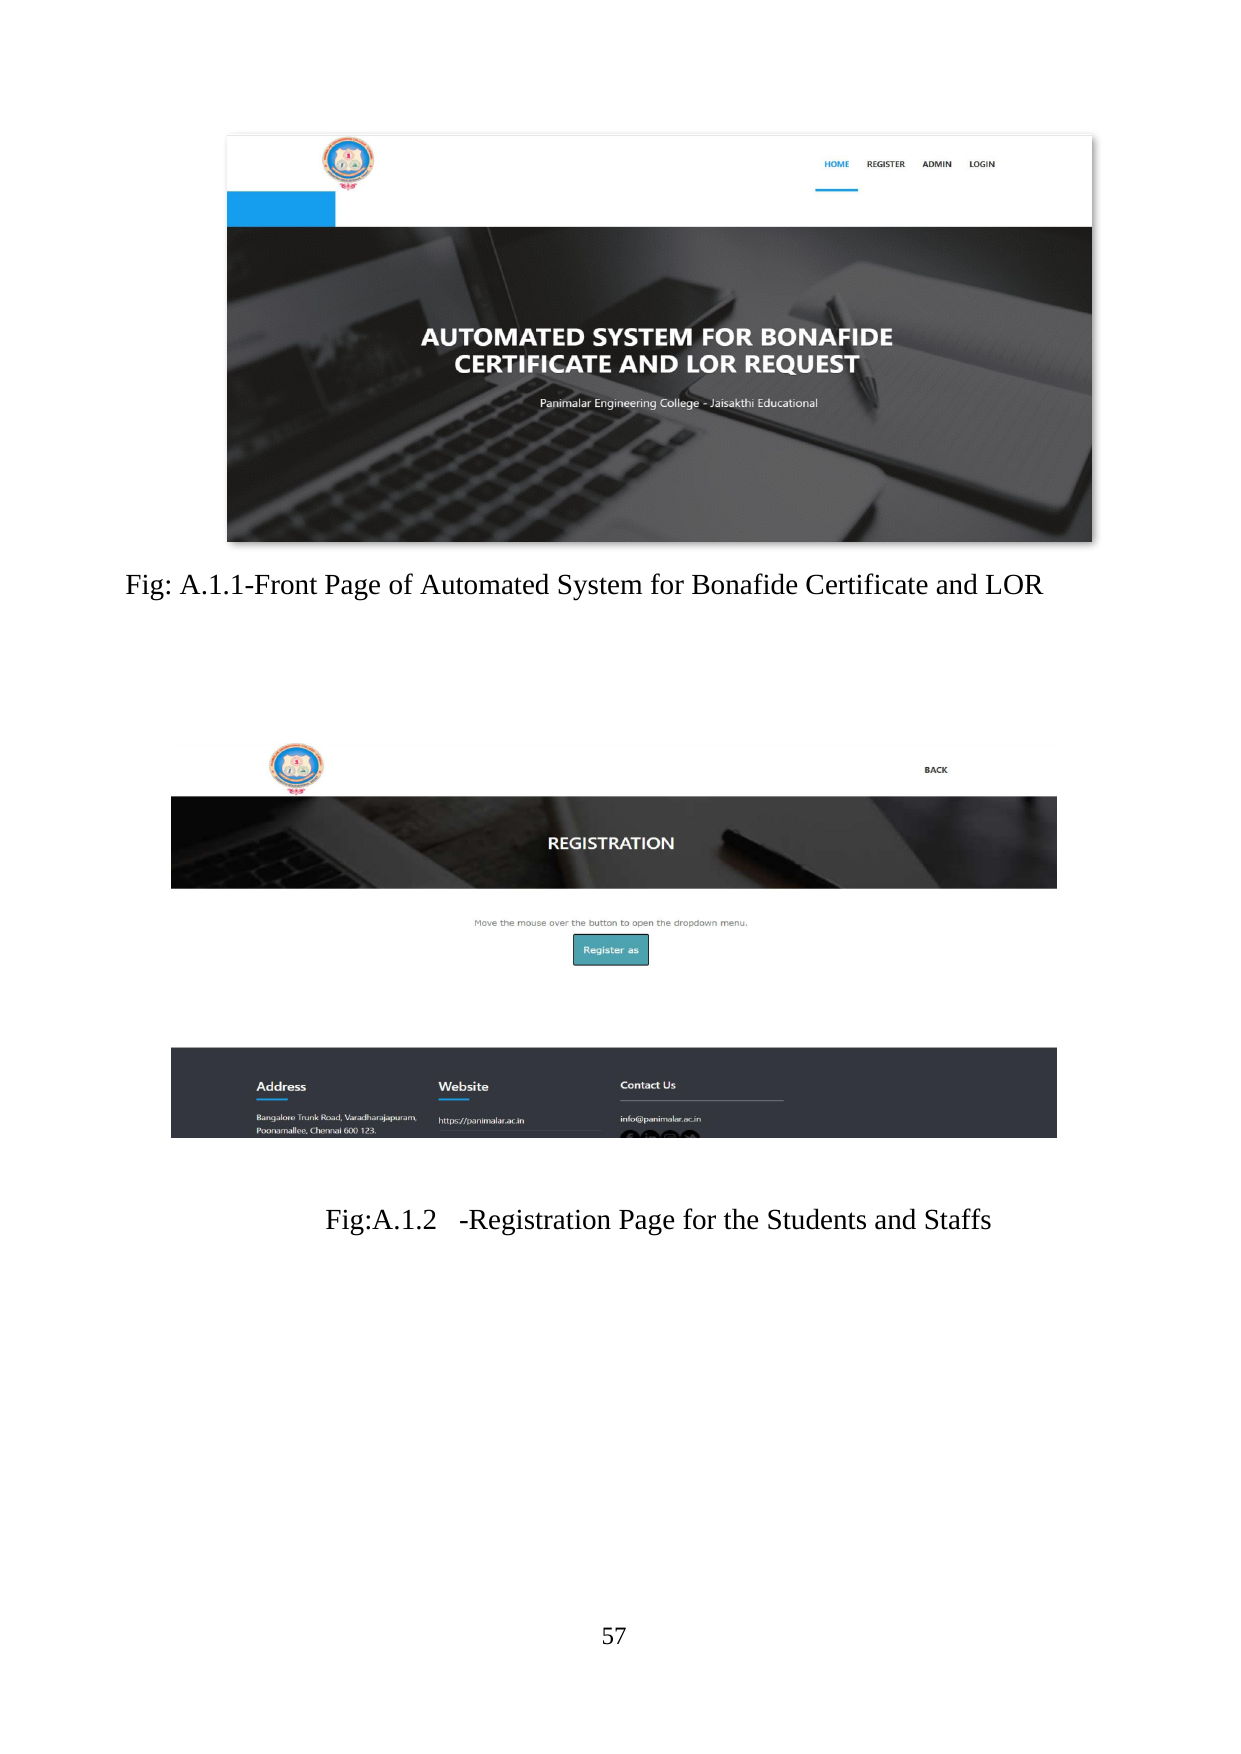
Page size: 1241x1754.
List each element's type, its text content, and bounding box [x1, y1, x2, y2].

picture [171, 743, 1057, 1138]
text Fig:A.1.2 -Registration Page for the Students and Staffs [125, 1202, 1103, 1235]
picture [227, 134, 1092, 542]
